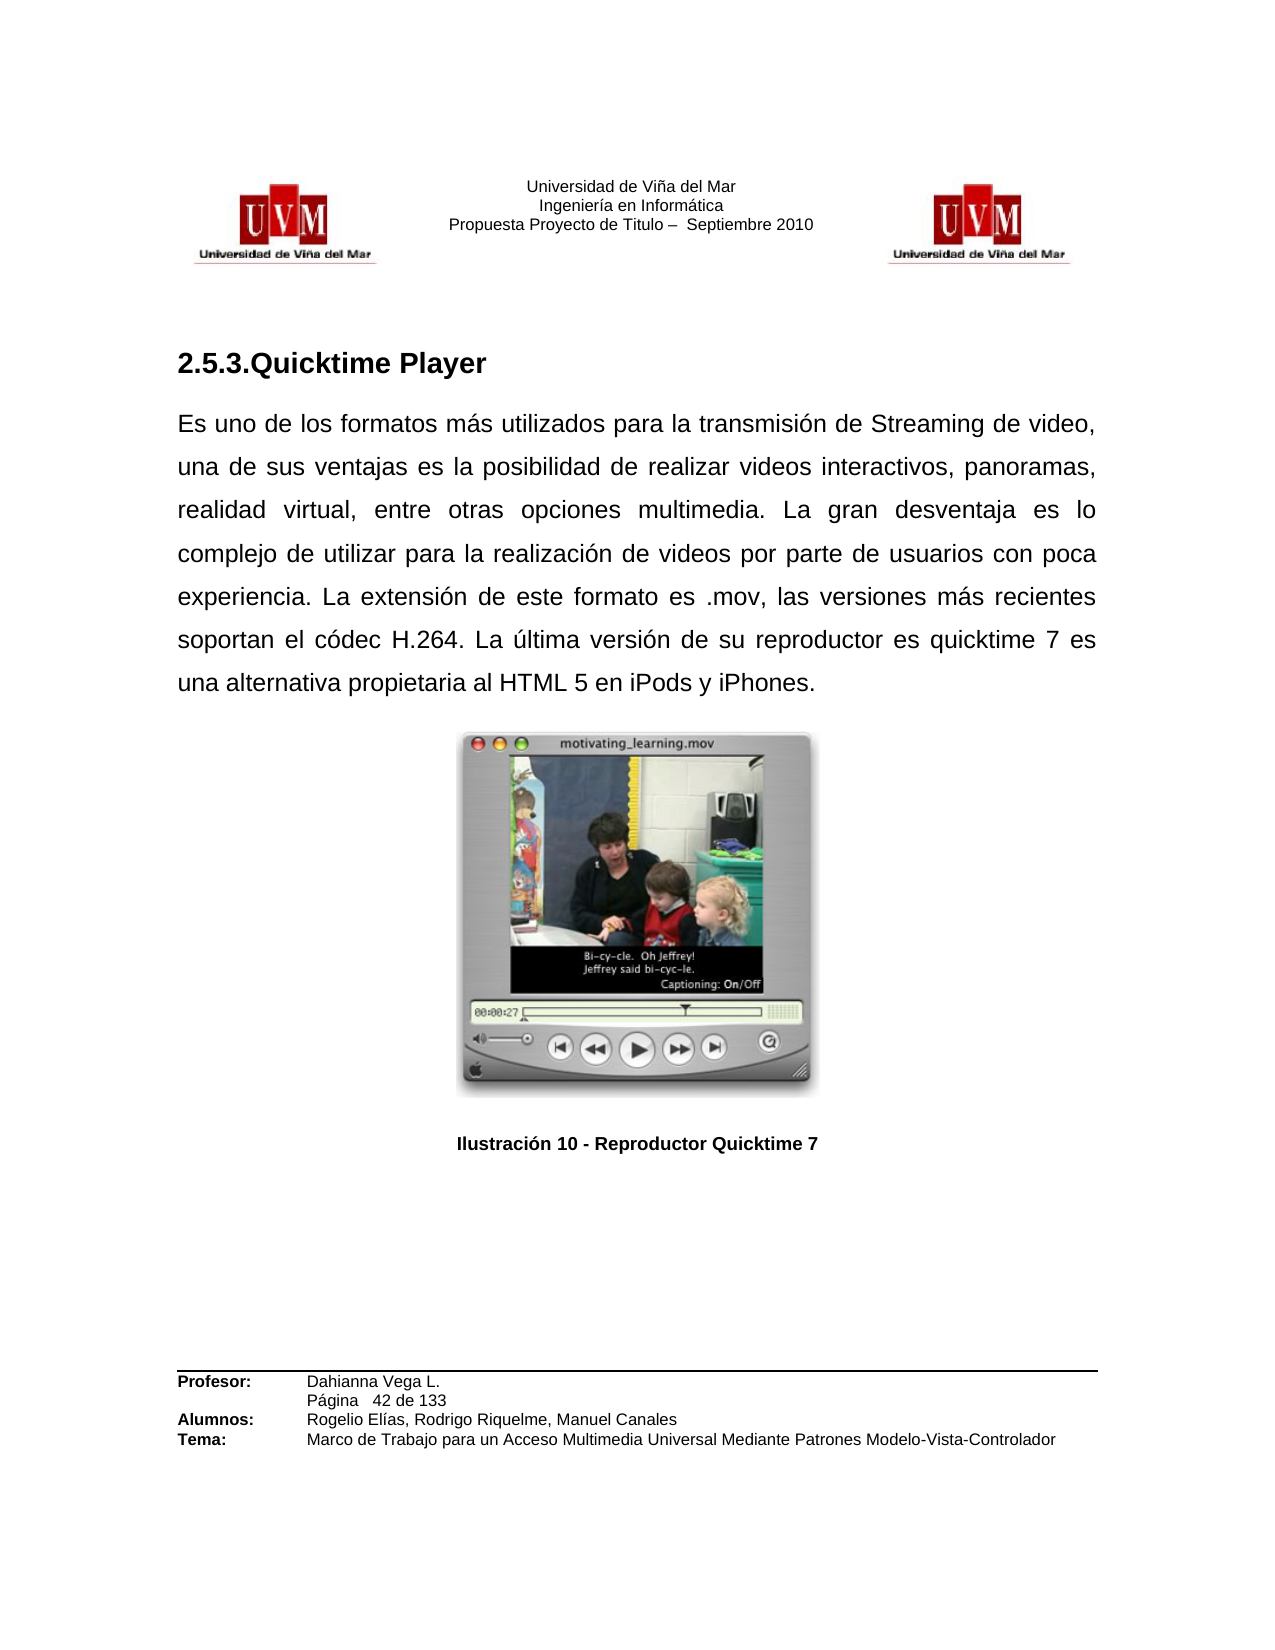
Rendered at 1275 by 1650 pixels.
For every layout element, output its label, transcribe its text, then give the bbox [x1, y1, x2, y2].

text Es uno de los formatos más utilizados para la transmisión de Streaming de video, una de sus ventajas es la posibilidad de realizar videos interactivos, panoramas, realidad virtual, entre otras opciones multimedia. La gran desventaja es lo complejo de utilizar para la realización de videos por parte de usuarios con poca experiencia. La extensión de este formato es .mov, las versiones más recientes soportan el códec H.264. La última versión de su reproductor es quicktime 7 es una alternativa propietaria al HTML 5 en iPods y iPhones. [177, 409, 1098, 697]
subtitle 2.5.3.Quicktime Player [177, 346, 1098, 380]
text Ilustración 10 - Reproductor Quicktime 7 [177, 1133, 1098, 1154]
picture [871, 176, 1084, 267]
picture [455, 731, 820, 1098]
picture [177, 176, 390, 267]
